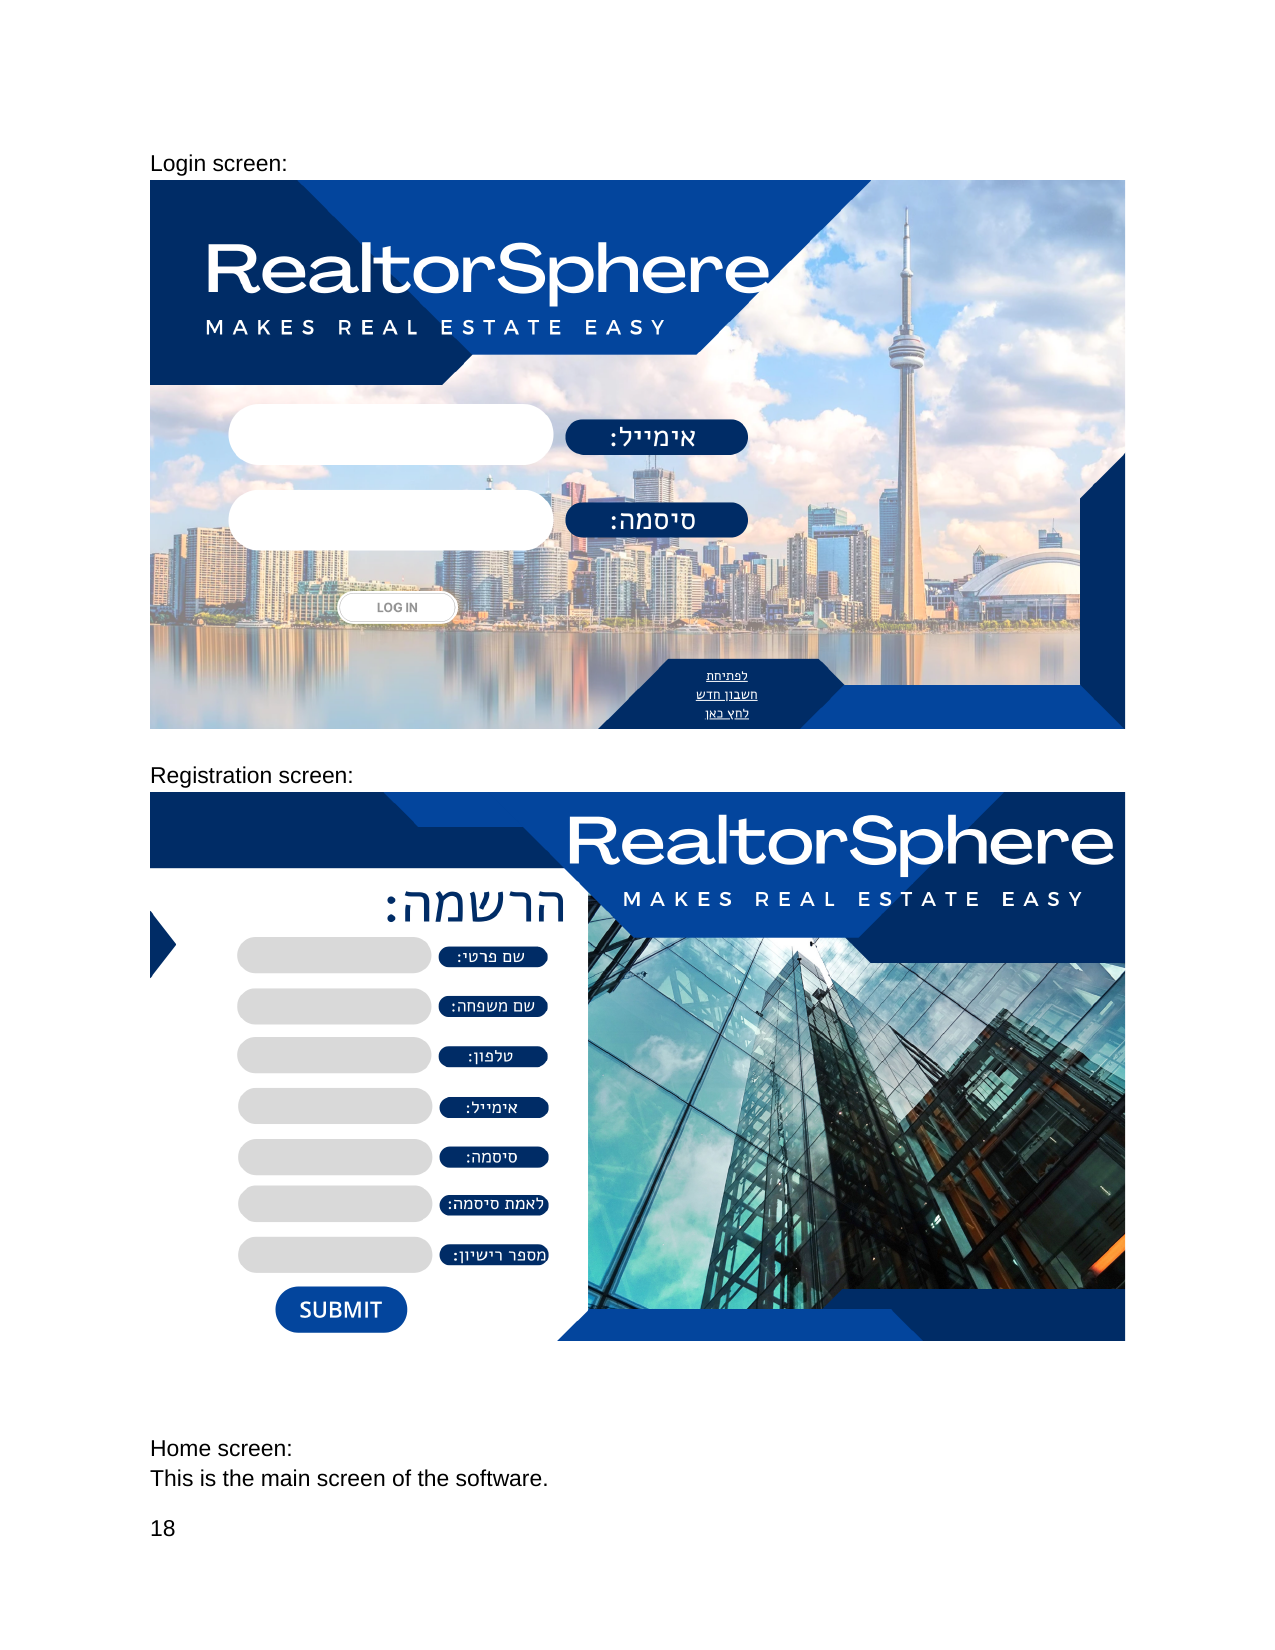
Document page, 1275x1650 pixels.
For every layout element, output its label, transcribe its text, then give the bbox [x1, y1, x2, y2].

text Login screen: [150, 150, 1125, 176]
picture [150, 180, 1125, 729]
text This is the main screen of the software. [150, 1465, 1125, 1491]
text Home screen: [150, 1435, 1125, 1461]
text Registration screen: [150, 762, 1125, 788]
picture [150, 792, 1125, 1341]
